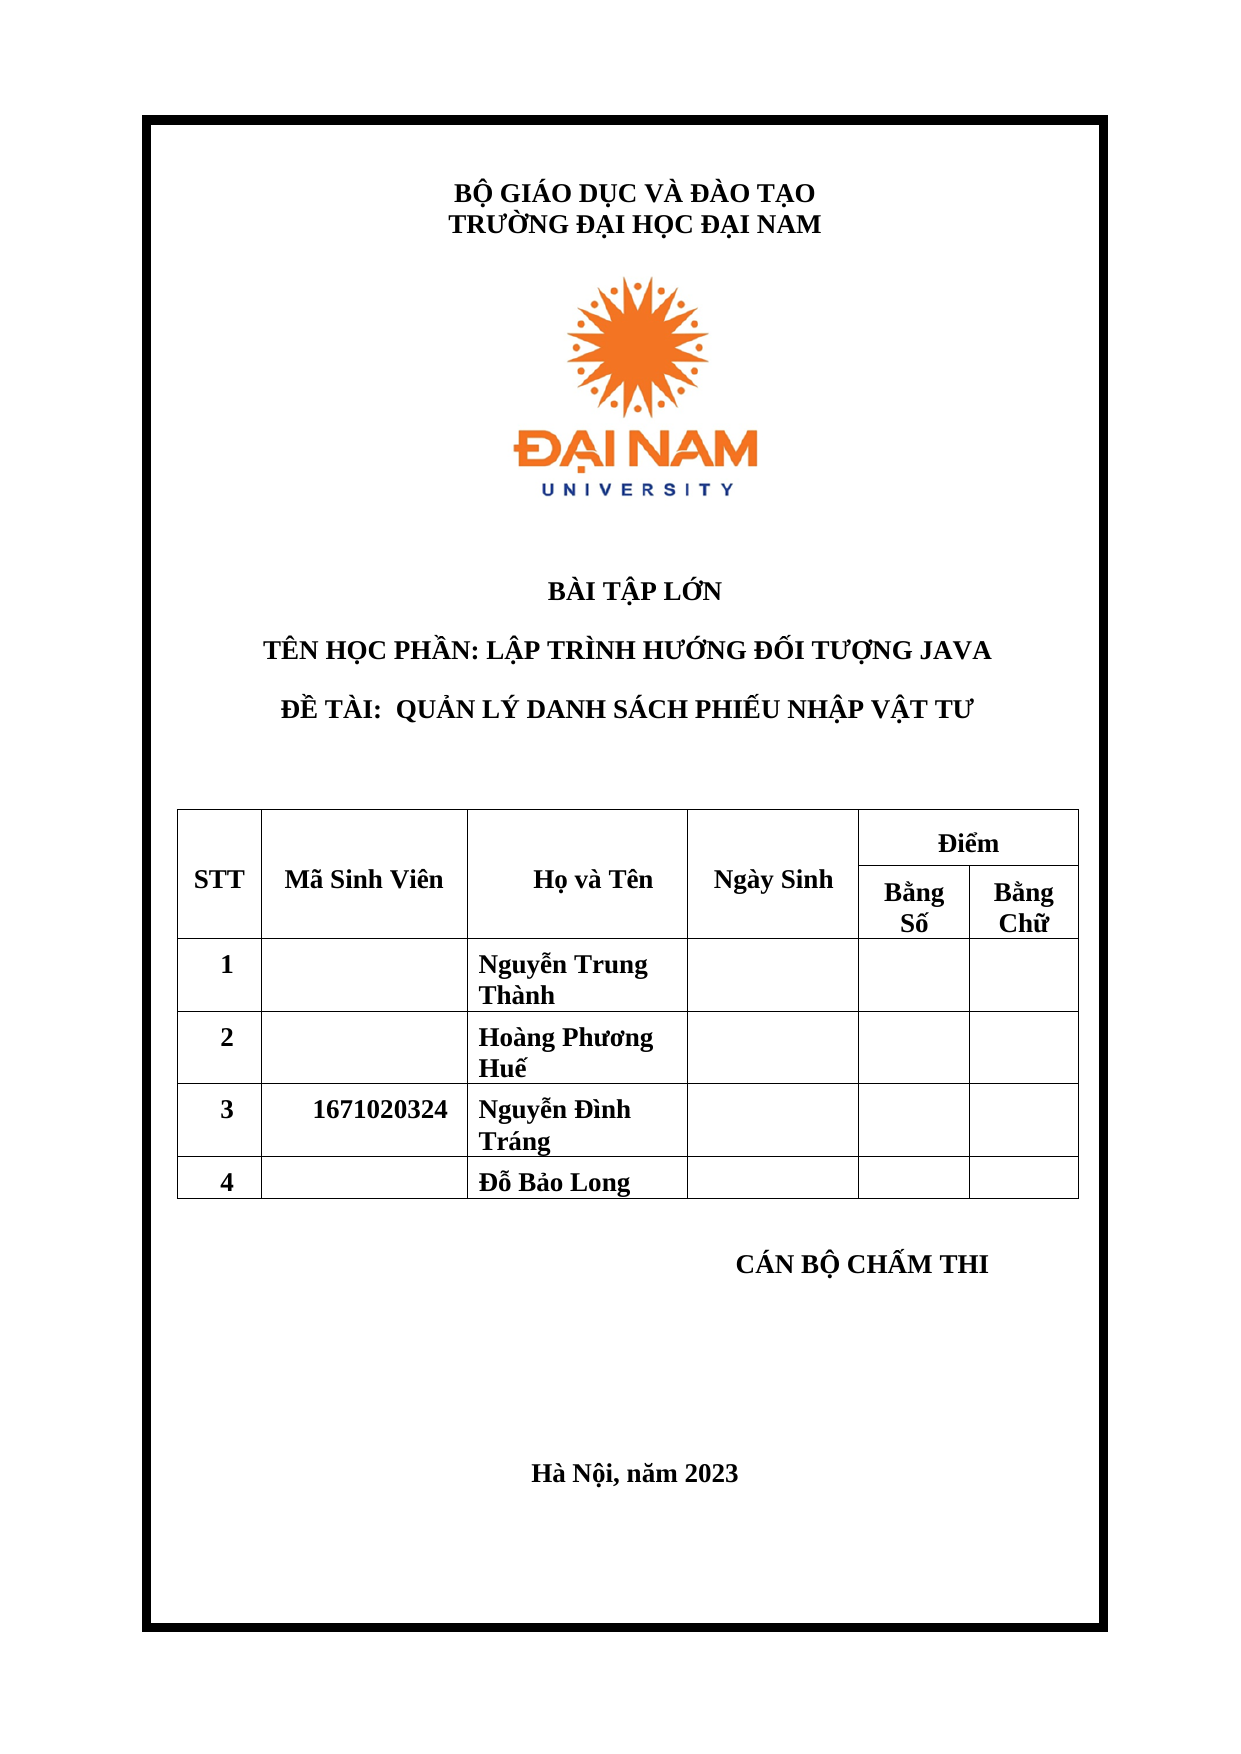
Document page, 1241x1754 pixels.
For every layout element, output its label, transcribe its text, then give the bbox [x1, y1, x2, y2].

text BÀI TẬP LỚN [177, 575, 1092, 606]
table_header Điểm [859, 810, 1078, 865]
table_header Ngày Sinh [688, 810, 858, 938]
table_cell [262, 1012, 467, 1083]
text TÊN HỌC PHẦN: LẬP TRÌNH HƯỚNG ĐỐI TƯỢNG JAVA [177, 634, 1078, 665]
table_cell [688, 1157, 858, 1198]
table_cell 1671020324 [262, 1084, 467, 1156]
text ĐỀ TÀI: QUẢN LÝ DANH SÁCH PHIẾU NHẬP VẬT TƯ [177, 693, 1078, 724]
table_cell [970, 1012, 1078, 1083]
text TRƯỜNG ĐẠI HỌC ĐẠI NAM [177, 208, 1092, 239]
table_cell Bằng Chữ [970, 866, 1078, 938]
table_cell [859, 1157, 969, 1198]
picture [480, 239, 790, 548]
table_cell [859, 1012, 969, 1083]
table_header Mã Sinh Viên [262, 810, 467, 938]
table_cell 3 [178, 1084, 261, 1156]
subtitle CÁN BỘ CHẤM THI [552, 1248, 1092, 1279]
table_cell [970, 939, 1078, 1011]
table_cell [262, 1157, 467, 1198]
table_cell [859, 939, 969, 1011]
table_cell [688, 1084, 858, 1156]
table_cell Đỗ Bảo Long [468, 1157, 687, 1198]
table_cell [688, 1012, 858, 1083]
table_cell 4 [178, 1157, 261, 1198]
table_cell Nguyễn Trung Thành [468, 939, 687, 1011]
table_cell Nguyễn Đình Tráng [468, 1084, 687, 1156]
table_cell [262, 939, 467, 1011]
table_cell [970, 1157, 1078, 1198]
table_cell [859, 1084, 969, 1156]
table_header STT [178, 810, 261, 938]
table_cell 1 [178, 939, 261, 1011]
table_cell 2 [178, 1012, 261, 1083]
table_cell [970, 1084, 1078, 1156]
text BỘ GIÁO DỤC VÀ ĐÀO TẠO [177, 177, 1092, 208]
table_cell Hoàng Phương Huế [468, 1012, 687, 1083]
table_cell Bằng Số [859, 866, 969, 938]
table_header Họ và Tên [468, 810, 687, 938]
table_cell [688, 939, 858, 1011]
text Hà Nội, năm 2023 [177, 1457, 1092, 1488]
